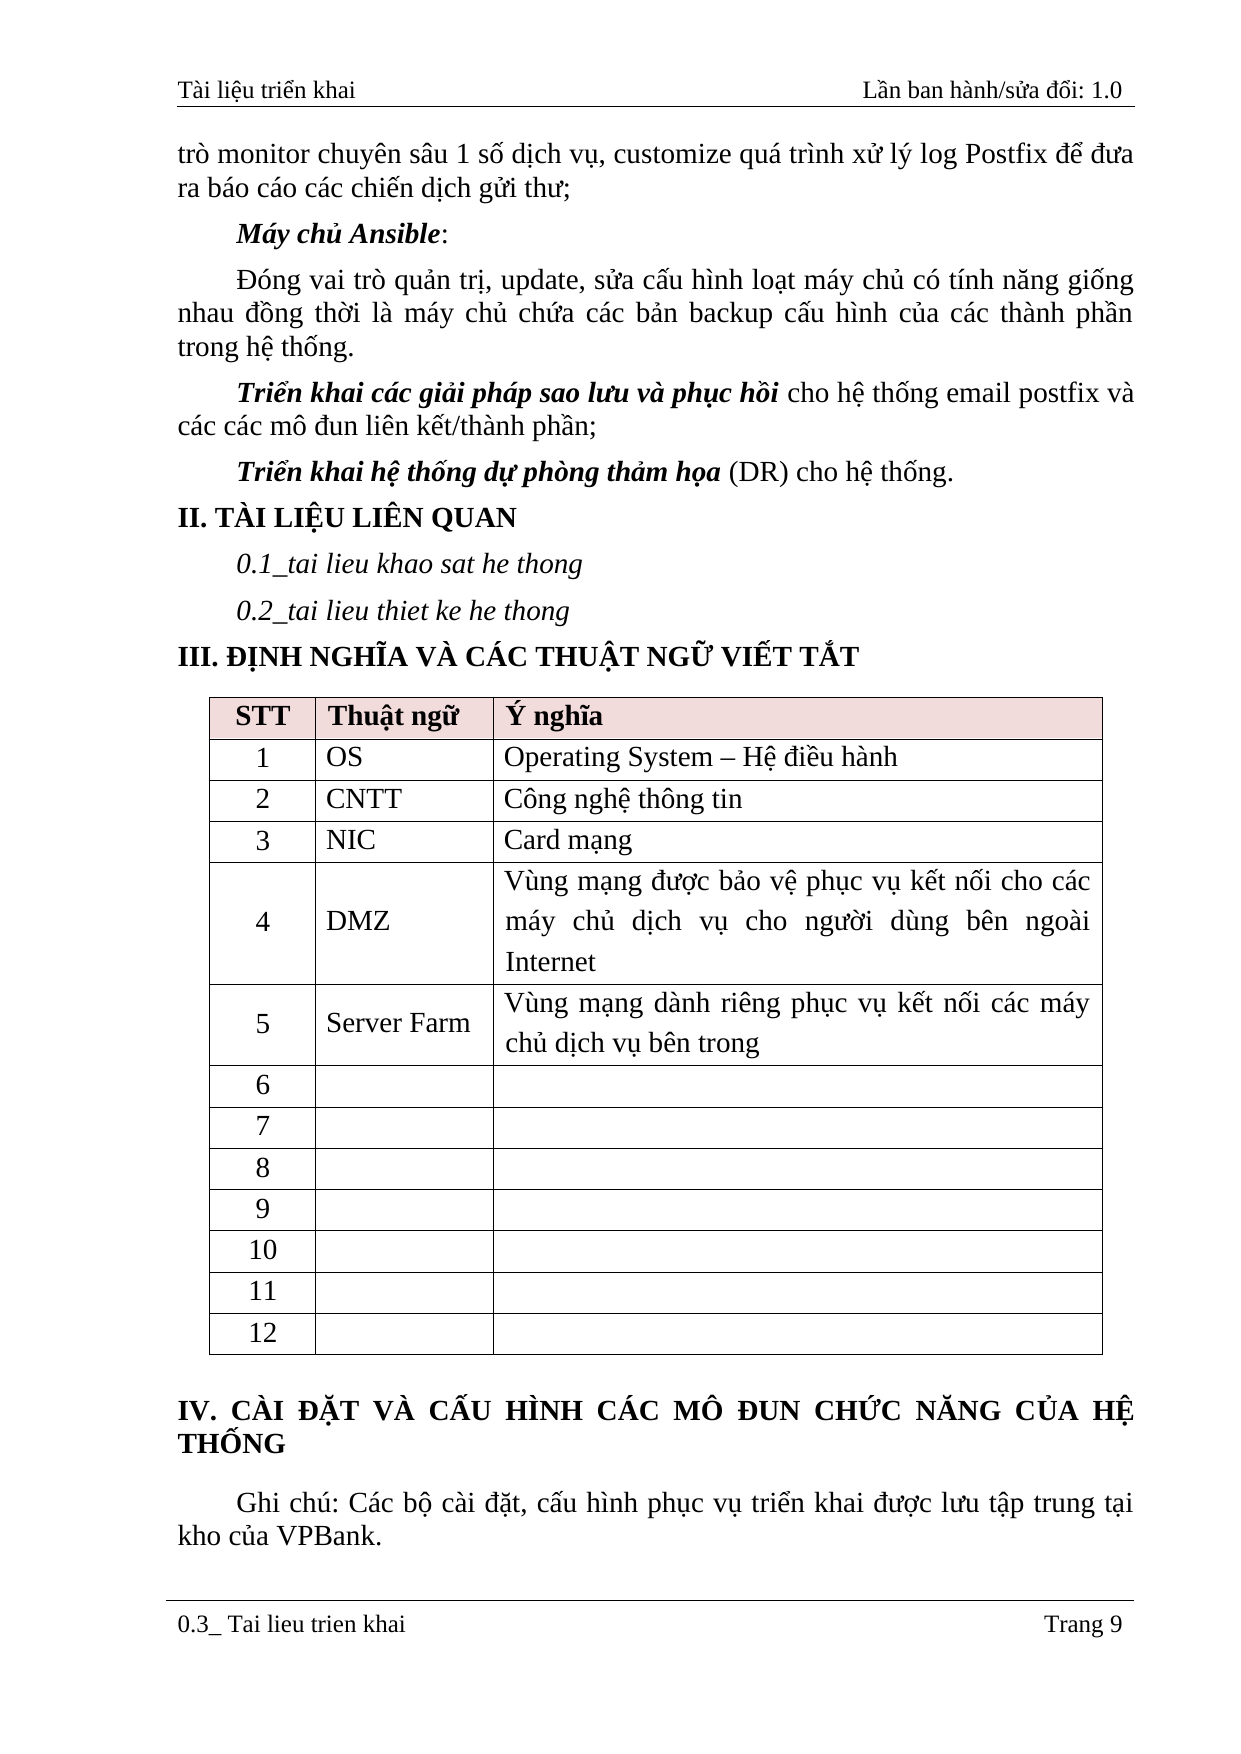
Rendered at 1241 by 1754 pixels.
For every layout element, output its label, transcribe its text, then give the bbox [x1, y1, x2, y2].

table_cell 10 [210, 1231, 315, 1272]
text 0.2_tai lieu thiet ke he thong [177, 593, 1135, 626]
table_cell 3 [210, 822, 315, 862]
text Triển khai các giải pháp sao lưu và phục hồi cho hệ thống email postfix và các các mô đun liên kết/thành phần; [177, 375, 1135, 442]
table_cell [494, 1314, 1102, 1354]
table_cell [494, 1231, 1102, 1272]
subtitle IV. CÀI ĐẶT VÀ CẤU HÌNH CÁC MÔ ĐUN CHỨC NĂNG CỦA HỆ THỐNG [177, 1393, 1135, 1460]
table_cell DMZ [316, 863, 493, 984]
table_cell 5 [210, 985, 315, 1065]
text Triển khai hệ thống dự phòng thảm họa (DR) cho hệ thống. [177, 454, 1135, 488]
table_cell 12 [210, 1314, 315, 1354]
table_cell [316, 1273, 493, 1313]
table_cell [316, 1149, 493, 1189]
table_cell 4 [210, 863, 315, 984]
table_cell Công nghệ thông tin [494, 781, 1102, 821]
text 0.1_tai lieu khao sat he thong [177, 547, 1135, 580]
table_cell Vùng mạng được bảo vệ phục vụ kết nối cho các máy chủ dịch vụ cho người dùng bên ngoài Internet [494, 863, 1102, 984]
table_cell [316, 1190, 493, 1230]
table_cell [316, 1231, 493, 1272]
table_cell [494, 1190, 1102, 1230]
table_cell 8 [210, 1149, 315, 1189]
table_cell [316, 1066, 493, 1107]
subtitle III. ĐỊNH NGHĨA VÀ CÁC THUẬT NGỮ VIẾT TẮT [177, 639, 1135, 672]
table_cell 9 [210, 1190, 315, 1230]
table_cell Vùng mạng dành riêng phục vụ kết nối các máy chủ dịch vụ bên trong [494, 985, 1102, 1065]
table_cell [494, 1108, 1102, 1148]
table_header Thuật ngữ [316, 698, 493, 738]
table_cell [494, 1066, 1102, 1107]
table_cell Card mạng [494, 822, 1102, 862]
table_cell 1 [210, 740, 315, 780]
text Đóng vai trò quản trị, update, sửa cấu hình loạt máy chủ có tính năng giống nhau đồng thời là máy chủ chứa các bản backup cấu hình của các thành phần trong hệ thống. [177, 262, 1135, 362]
table_cell OS [316, 740, 493, 780]
subtitle II. TÀI LIỆU LIÊN QUAN [177, 501, 1135, 534]
table_cell CNTT [316, 781, 493, 821]
text Ghi chú: Các bộ cài đặt, cấu hình phục vụ triển khai được lưu tập trung tại kho của VPBank. [177, 1485, 1135, 1552]
table_cell [316, 1108, 493, 1148]
table_cell [494, 1149, 1102, 1189]
table_cell 6 [210, 1066, 315, 1107]
table_cell 2 [210, 781, 315, 821]
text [177, 136, 1135, 203]
table_cell Operating System – Hệ điều hành [494, 740, 1102, 780]
table_cell NIC [316, 822, 493, 862]
text Máy chủ Ansible: [177, 216, 1135, 249]
table_cell Server Farm [316, 985, 493, 1065]
table_cell [494, 1273, 1102, 1313]
table_cell 11 [210, 1273, 315, 1313]
table_cell [316, 1314, 493, 1354]
table_header Ý nghĩa [494, 698, 1102, 738]
table_header STT [210, 698, 315, 738]
table_cell 7 [210, 1108, 315, 1148]
